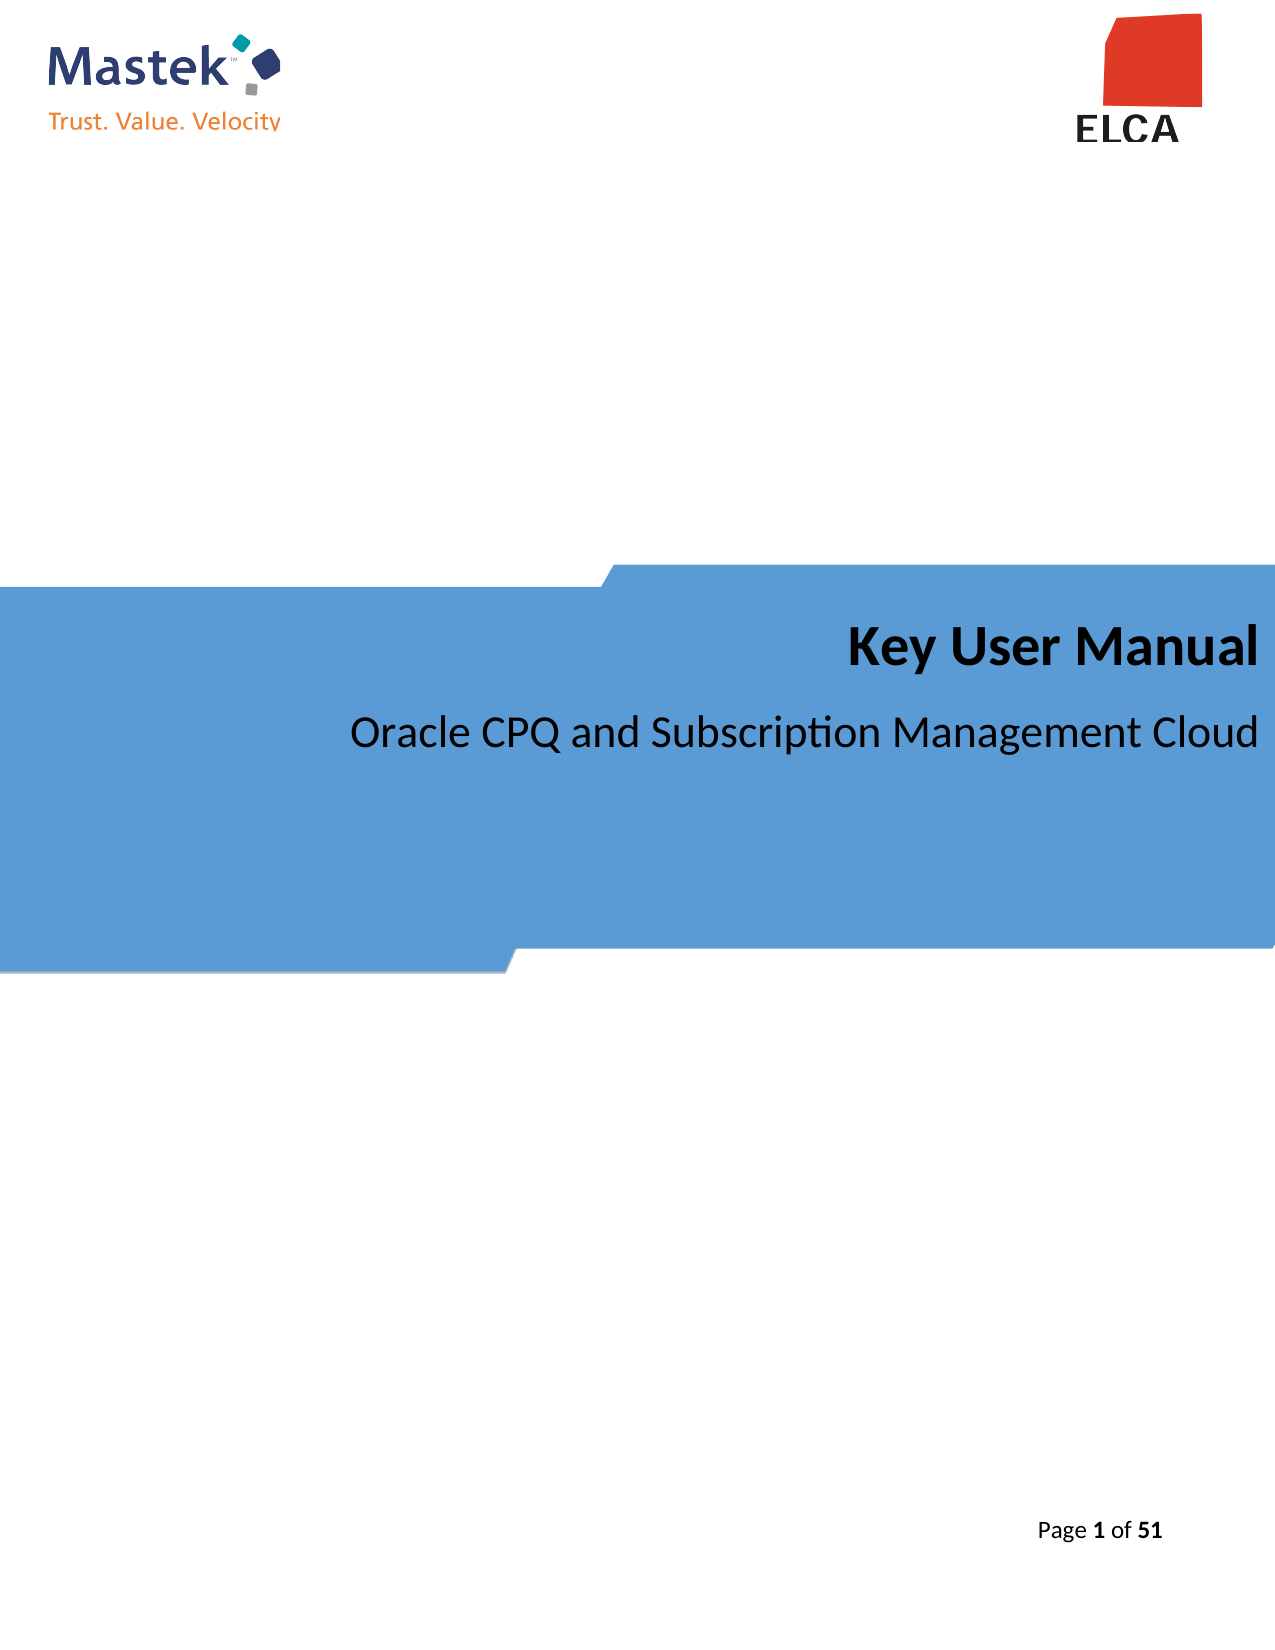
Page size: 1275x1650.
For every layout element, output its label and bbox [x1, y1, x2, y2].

picture [1077, 13, 1202, 142]
picture [48, 34, 281, 132]
